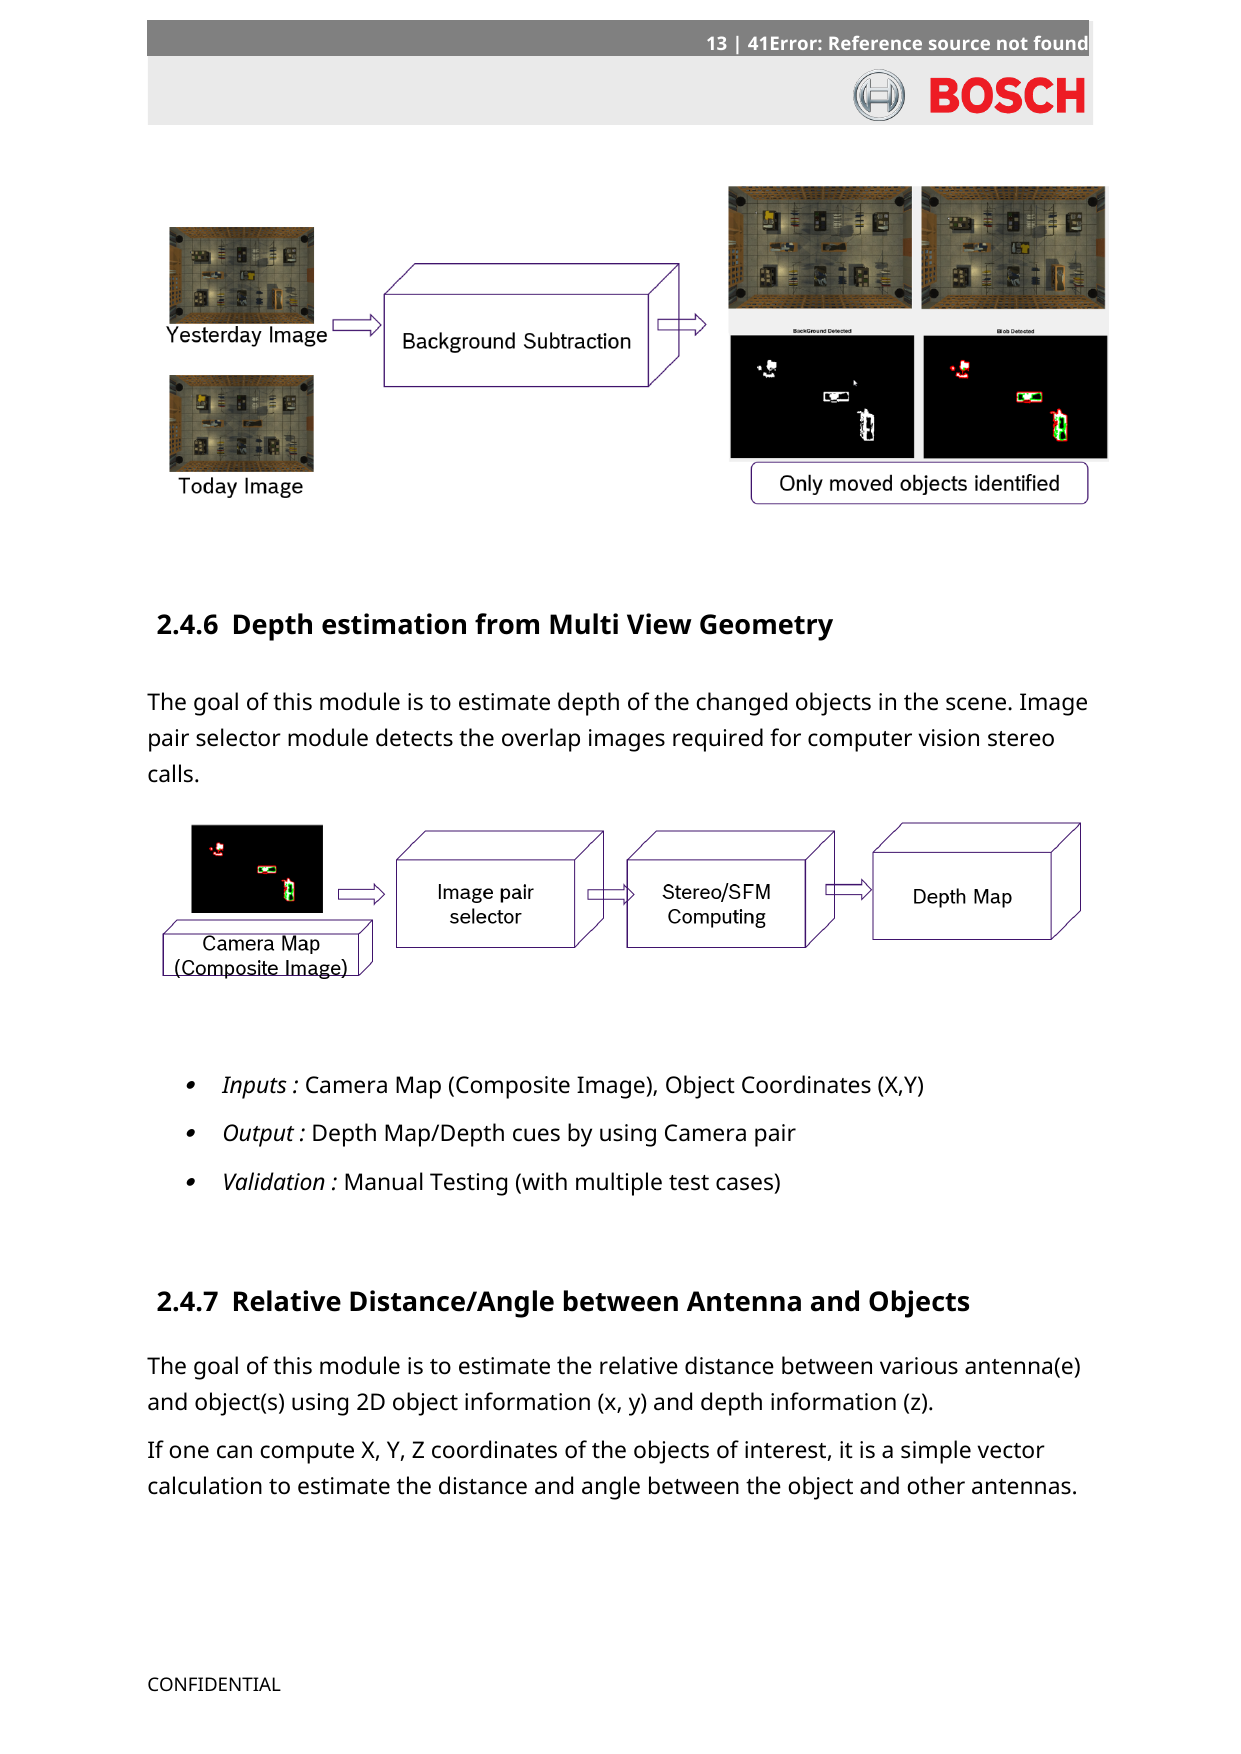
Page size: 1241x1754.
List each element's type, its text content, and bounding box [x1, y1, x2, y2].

list Output : Depth Map/Depth cues by using Camera pair [184, 1117, 1093, 1149]
text The goal of this module is to estimate the relative distance between various antenna(e) and object(s) using 2D object information (x, y) and depth information (z). [147, 1350, 1093, 1417]
picture [147, 806, 1091, 1042]
subtitle Relative Distance/Angle between Antenna and Objects [156, 1282, 1093, 1319]
text If one can compute X, Y, Z coordinates of the objects of interest, it is a simple vector calculation to estimate the distance and angle between the object and other antennas. [147, 1434, 1093, 1501]
text The goal of this module is to estimate depth of the changed objects in the scene. Image pair selector module detects the overlap images required for computer vision stereo calls. [147, 686, 1093, 789]
picture [147, 147, 1119, 523]
subtitle Depth estimation from Multi View Geometry [156, 606, 1093, 642]
list Inputs : Camera Map (Composite Image), Object Coordinates (X,Y) [184, 1069, 1093, 1100]
picture [147, 21, 1094, 125]
list Validation : Manual Testing (with multiple test cases) [184, 1166, 1093, 1197]
